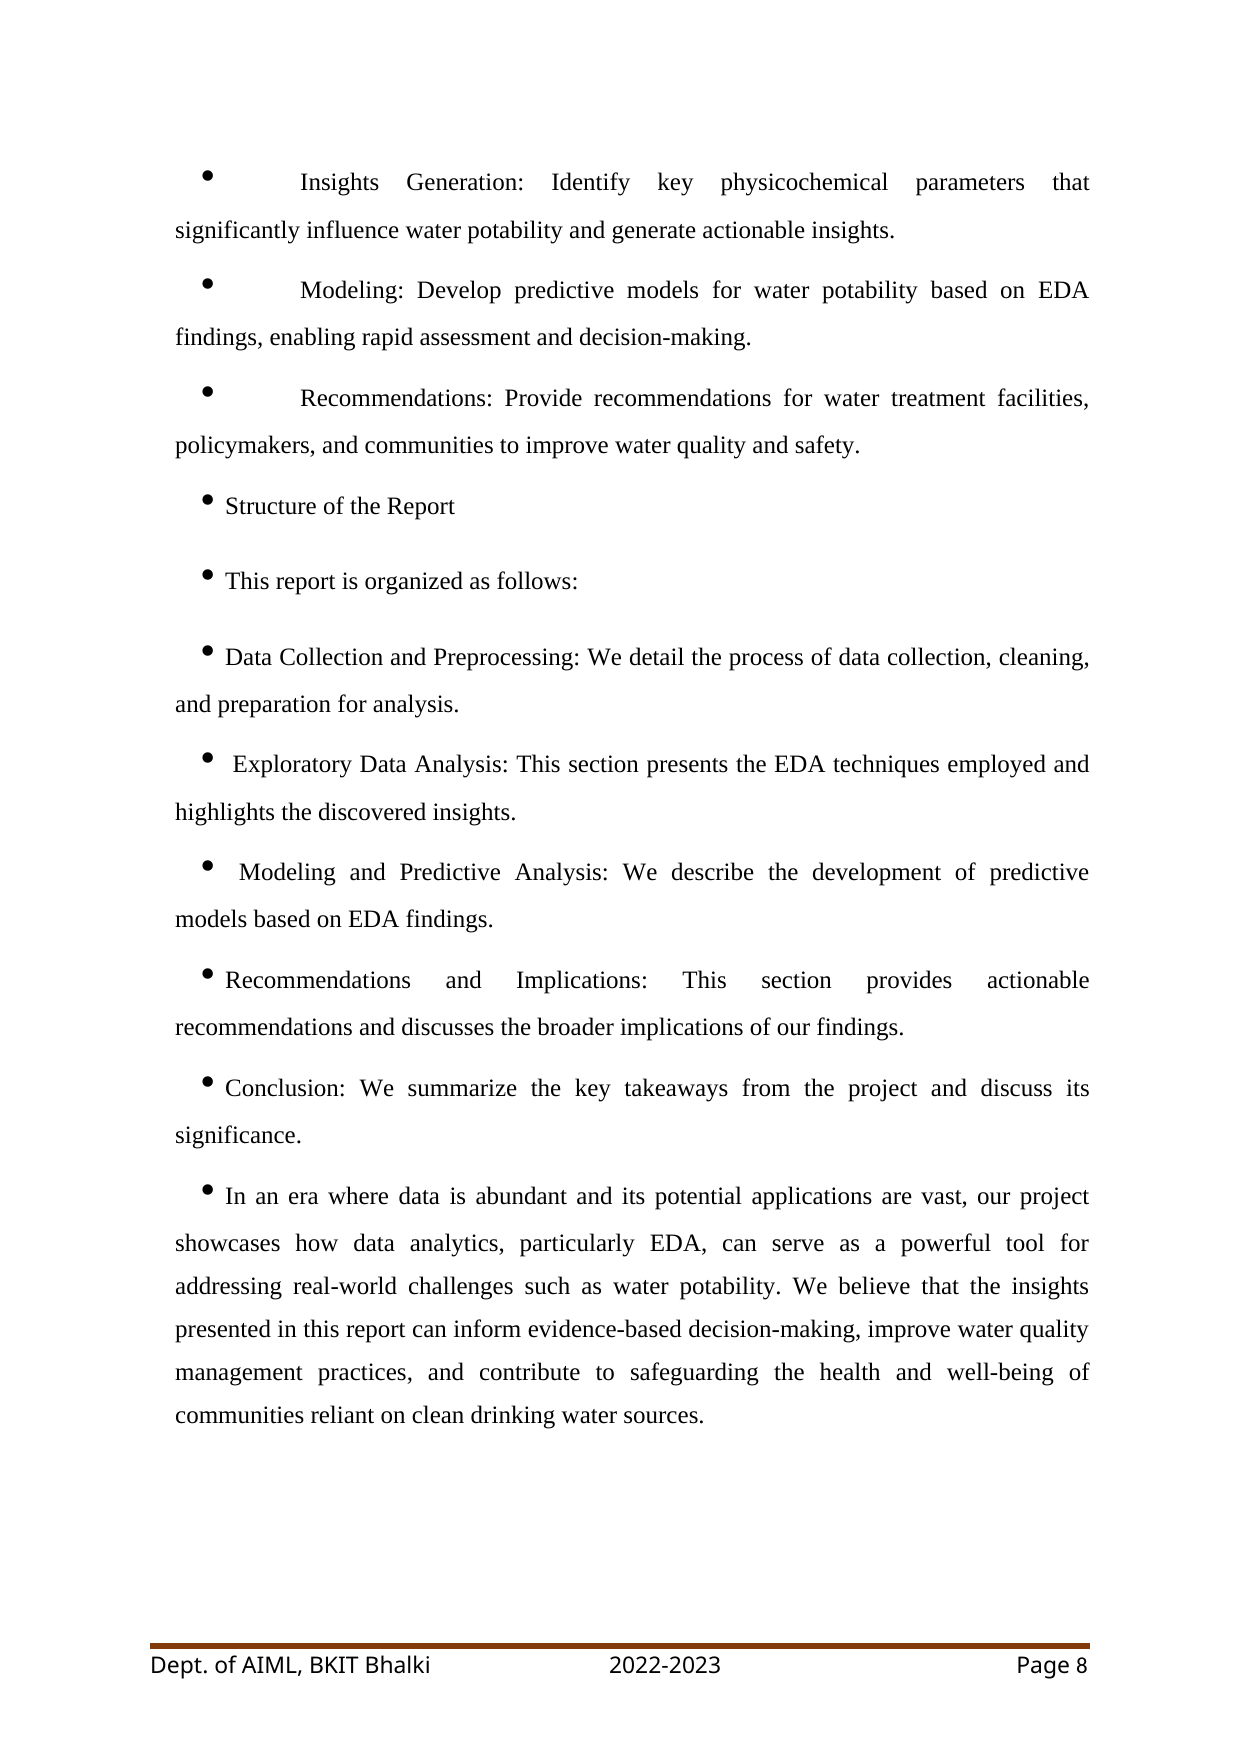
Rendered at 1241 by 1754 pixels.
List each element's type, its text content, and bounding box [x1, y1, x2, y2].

list Modeling: Develop predictive models for water potability based on EDA findings, enabling rapid assessment and decision-making. [175, 258, 1090, 351]
list Exploratory Data Analysis: This section presents the EDA techniques employed and highlights the discovered insights. [175, 732, 1090, 826]
list Recommendations and Implications: This section provides actionable recommendations and discusses the broader implications of our findings. [175, 948, 1090, 1041]
list Modeling and Predictive Analysis: We describe the development of predictive models based on EDA findings. [175, 840, 1090, 933]
list In an era where data is abundant and its potential applications are vast, our project showcases how data analytics, particularly EDA, can serve as a powerful tool for addressing real-world challenges such as water potability. We believe that the insights presented in this report can inform evidence-based decision-making, improve water quality management practices, and contribute to safeguarding the health and well-being of communities reliant on clean drinking water sources. [175, 1163, 1090, 1429]
list Conclusion: We summarize the key takeaways from the project and discuss its significance. [175, 1056, 1090, 1149]
list Recommendations: Provide recommendations for water treatment facilities, policymakers, and communities to improve water quality and safety. [175, 366, 1090, 459]
list Structure of the Report [175, 473, 1090, 524]
list Insights Generation: Identify key physicochemical parameters that significantly influence water potability and generate actionable insights. [175, 150, 1090, 243]
list Data Collection and Preprocessing: We detail the process of data collection, cleaning, and preparation for analysis. [175, 624, 1090, 718]
list This report is organized as follows: [175, 549, 1090, 599]
